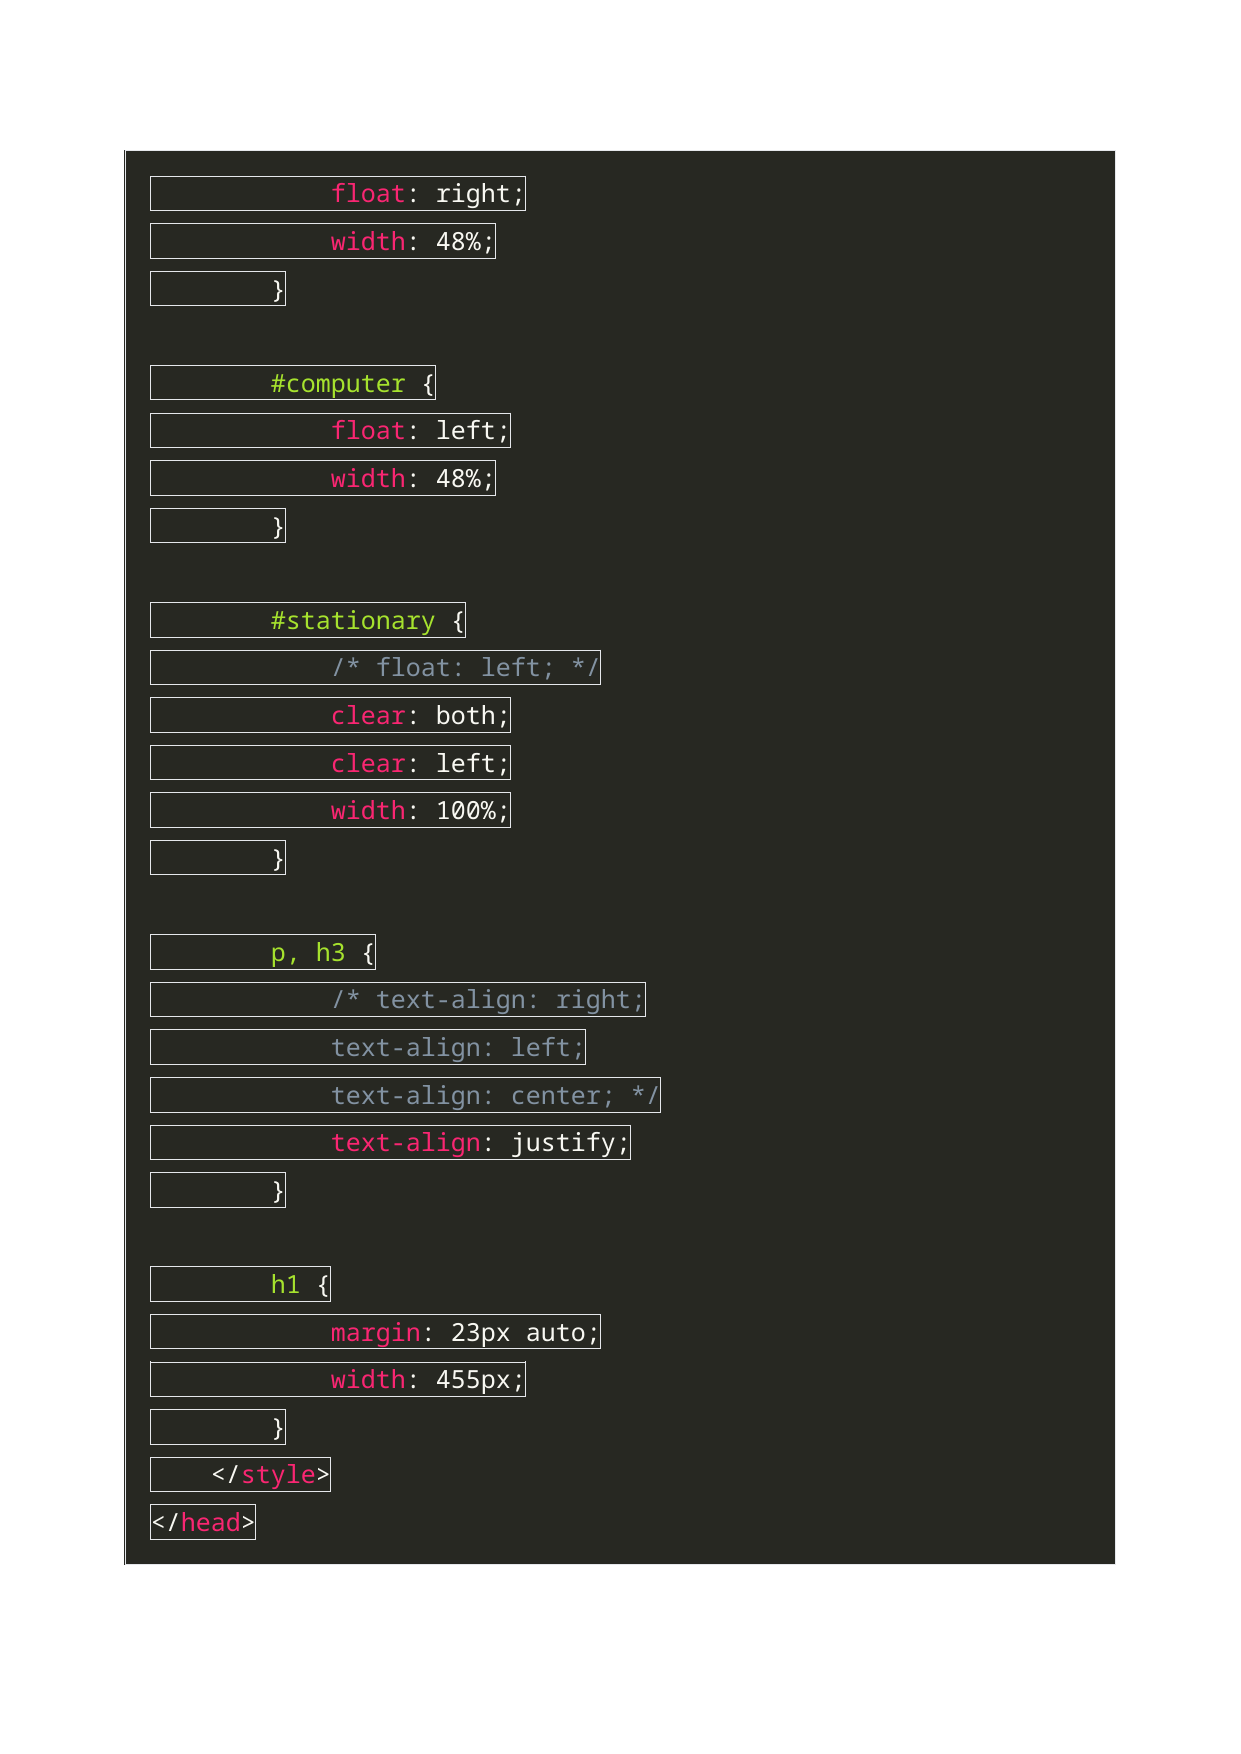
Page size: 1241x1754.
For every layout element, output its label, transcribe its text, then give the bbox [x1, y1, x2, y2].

text p, h3 { [126, 908, 1115, 956]
text /* text-align: right; [126, 956, 1115, 1004]
text margin: 23px auto; [126, 1288, 1115, 1336]
text </head> [126, 1479, 1115, 1564]
text } [126, 245, 1115, 293]
text width: 48%; [126, 434, 1115, 482]
text float: left; [126, 387, 1115, 434]
text clear: left; [126, 719, 1115, 767]
text width: 455px; [126, 1336, 1115, 1383]
text #computer { [126, 339, 1115, 387]
text } [126, 1147, 1115, 1194]
text width: 48%; [126, 198, 1115, 245]
text } [126, 482, 1115, 530]
text } [126, 1383, 1115, 1431]
text /* float: left; */ [126, 624, 1115, 672]
text text-align: justify; [126, 1099, 1115, 1147]
text </style> [126, 1431, 1115, 1479]
text width: 100%; [126, 767, 1115, 814]
text #stationary { [126, 576, 1115, 624]
text text-align: left; [126, 1004, 1115, 1051]
text } [126, 814, 1115, 862]
text clear: both; [126, 672, 1115, 719]
text float: right; [126, 151, 1115, 198]
text h1 { [126, 1241, 1115, 1288]
text text-align: center; */ [126, 1051, 1115, 1099]
